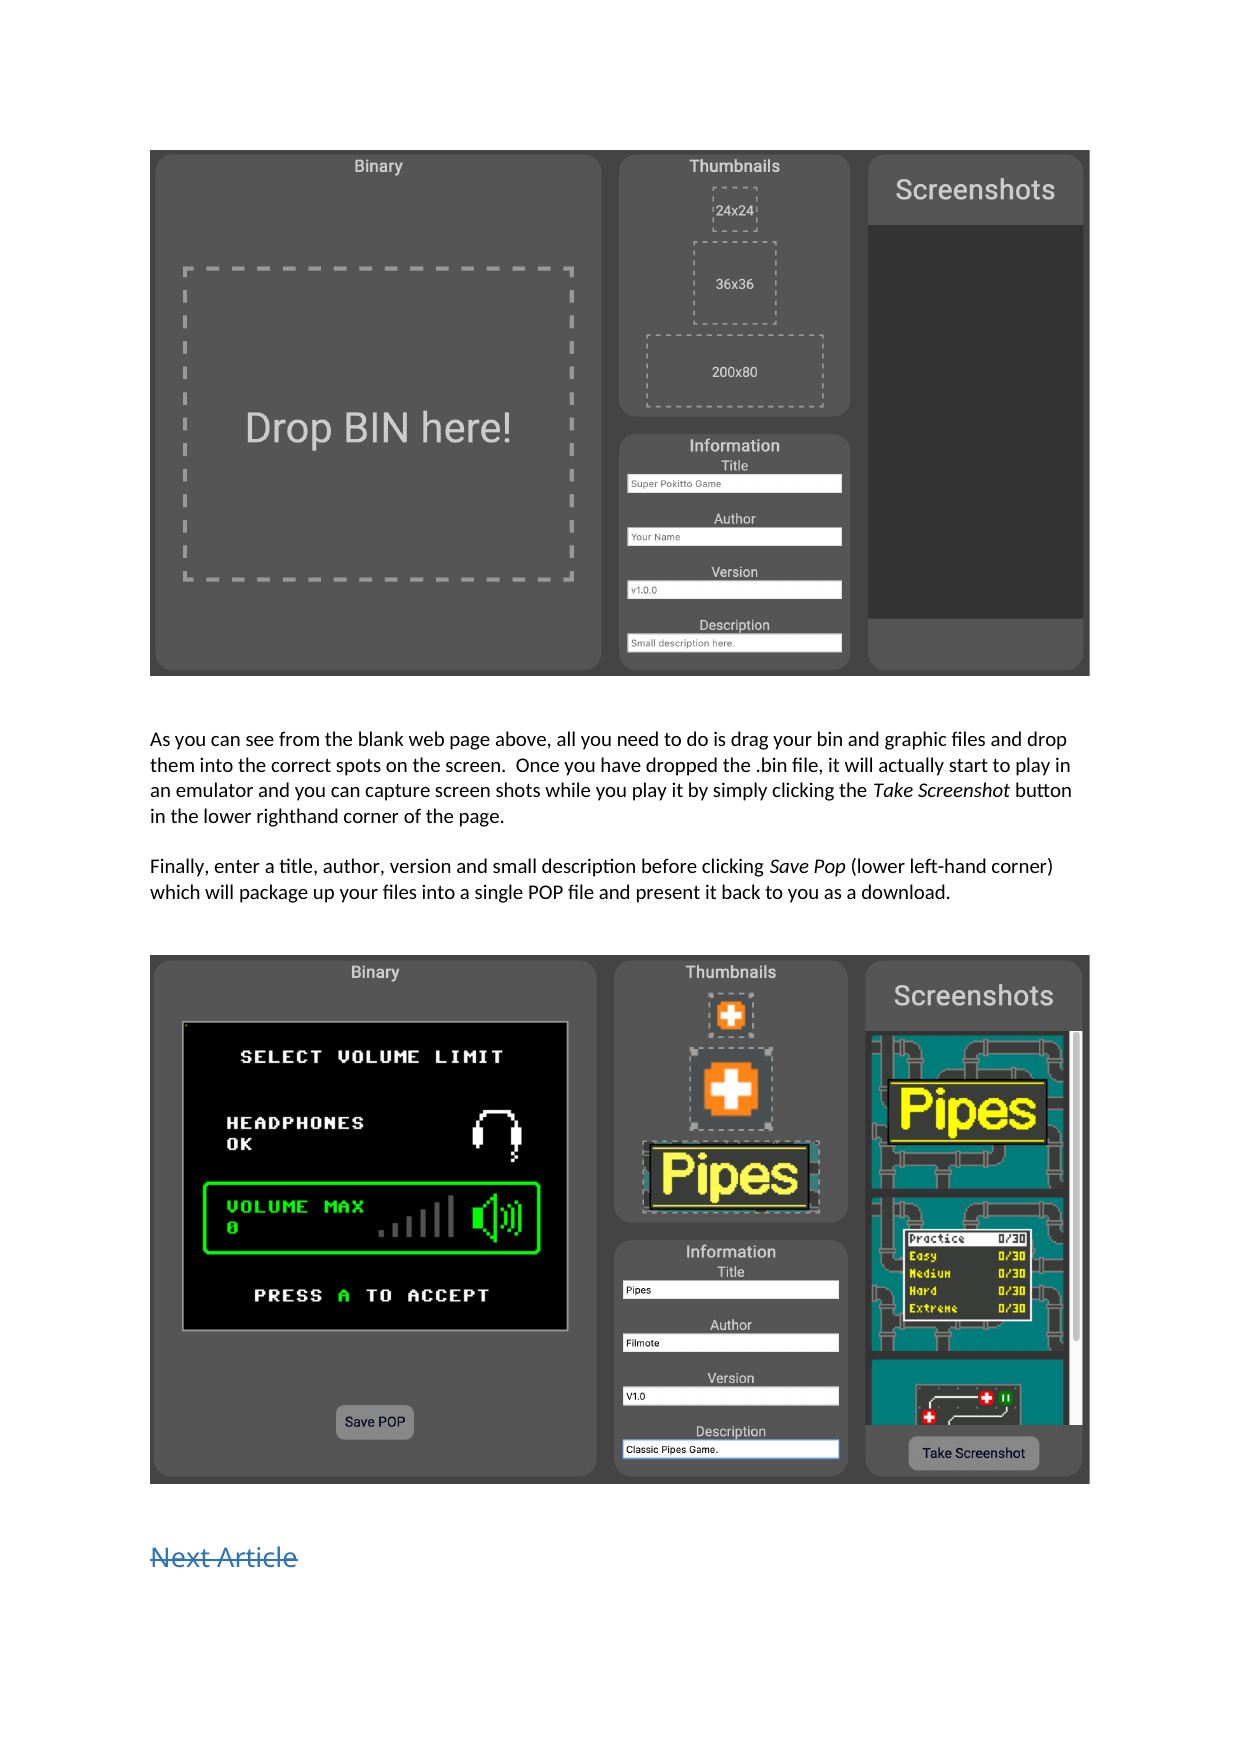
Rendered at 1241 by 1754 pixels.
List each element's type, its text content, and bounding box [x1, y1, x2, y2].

subtitle Next Article [150, 1538, 1090, 1575]
text Finally, enter a title, author, version and small description before clicking Save Pop (lower left-hand corner) which will package up your files into a single POP file and present it back to you as a download. [150, 854, 1090, 904]
picture [150, 955, 1090, 1484]
text As you can see from the blank web page above, all you need to do is drag your bin and graphic files and drop them into the correct spots on the screen. Once you have dropped the .bin file, it will actually start to play in an emulator and you can capture screen shots while you play it by simply clicking the Take Screenshot button in the lower righthand corner of the page. [150, 727, 1090, 828]
picture [150, 150, 1090, 676]
